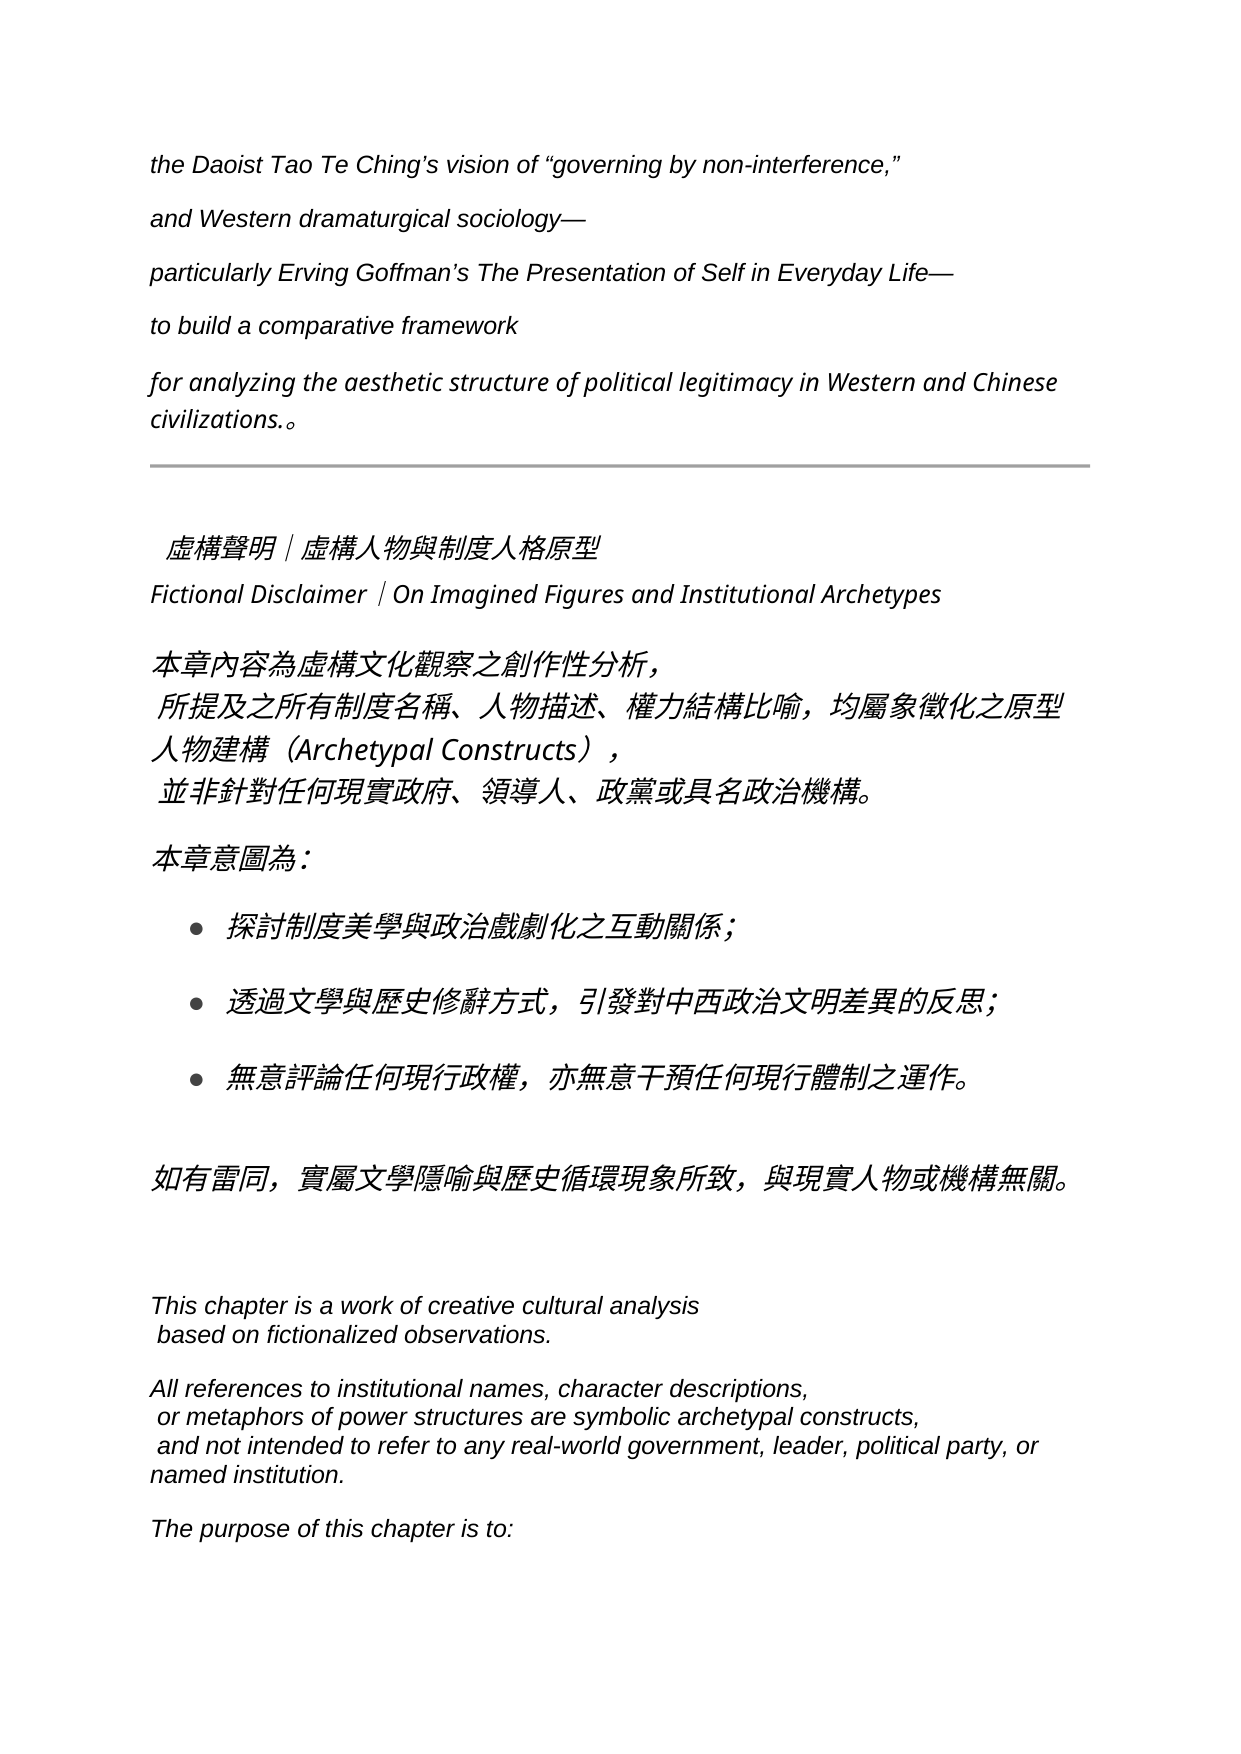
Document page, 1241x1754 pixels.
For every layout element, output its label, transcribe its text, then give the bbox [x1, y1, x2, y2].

subtitle 透過文學與歷史修辭方式，引發對中西政治文明差異的反思； [187, 979, 1090, 1055]
text All references to institutional names, character descriptions, or metaphors of power structures are symbolic archetypal constructs, and not intended to refer to any real-world government, leader, political party, or named institution. [150, 1374, 1090, 1489]
subtitle 如有雷同，實屬文學隱喻與歷史循環現象所致，與現實人物或機構無關。 [150, 1156, 1090, 1198]
subtitle 本章意圖為： [150, 836, 1090, 878]
subtitle 無意評論任何現行政權，亦無意干預任何現行體制之運作。 [187, 1055, 1090, 1131]
text Fictional Disclaimer｜On Imagined Figures and Institutional Archetypes [150, 575, 1090, 611]
subtitle particularly Erving Goffman’s The Presentation of Self in Everyday Life— [150, 257, 1090, 286]
subtitle to build a comparative framework [150, 311, 1090, 340]
subtitle 虛構聲明｜虛構人物與制度人格原型 [150, 527, 1090, 566]
subtitle and Western dramaturgical sociology— [150, 204, 1090, 232]
subtitle 本章內容為虛構文化觀察之創作性分析， 所提及之所有制度名稱、人物描述、權力結構比喻，均屬象徵化之原型人物建構（Archetypal Constructs）， 並非針對任何現實政府、領導人、政黨或具名政治機構。 [150, 641, 1090, 811]
subtitle the Daoist Tao Te Ching’s vision of “governing by non-interference,” [150, 150, 1090, 179]
text The purpose of this chapter is to: [150, 1514, 1090, 1542]
subtitle 探討制度美學與政治戲劇化之互動關係； [187, 903, 1090, 979]
subtitle for analyzing the aesthetic structure of political legitimacy in Western and Chinese civilizations.。 [150, 365, 1090, 435]
text This chapter is a work of creative cultural analysis based on fictionalized observations. [150, 1291, 1090, 1349]
